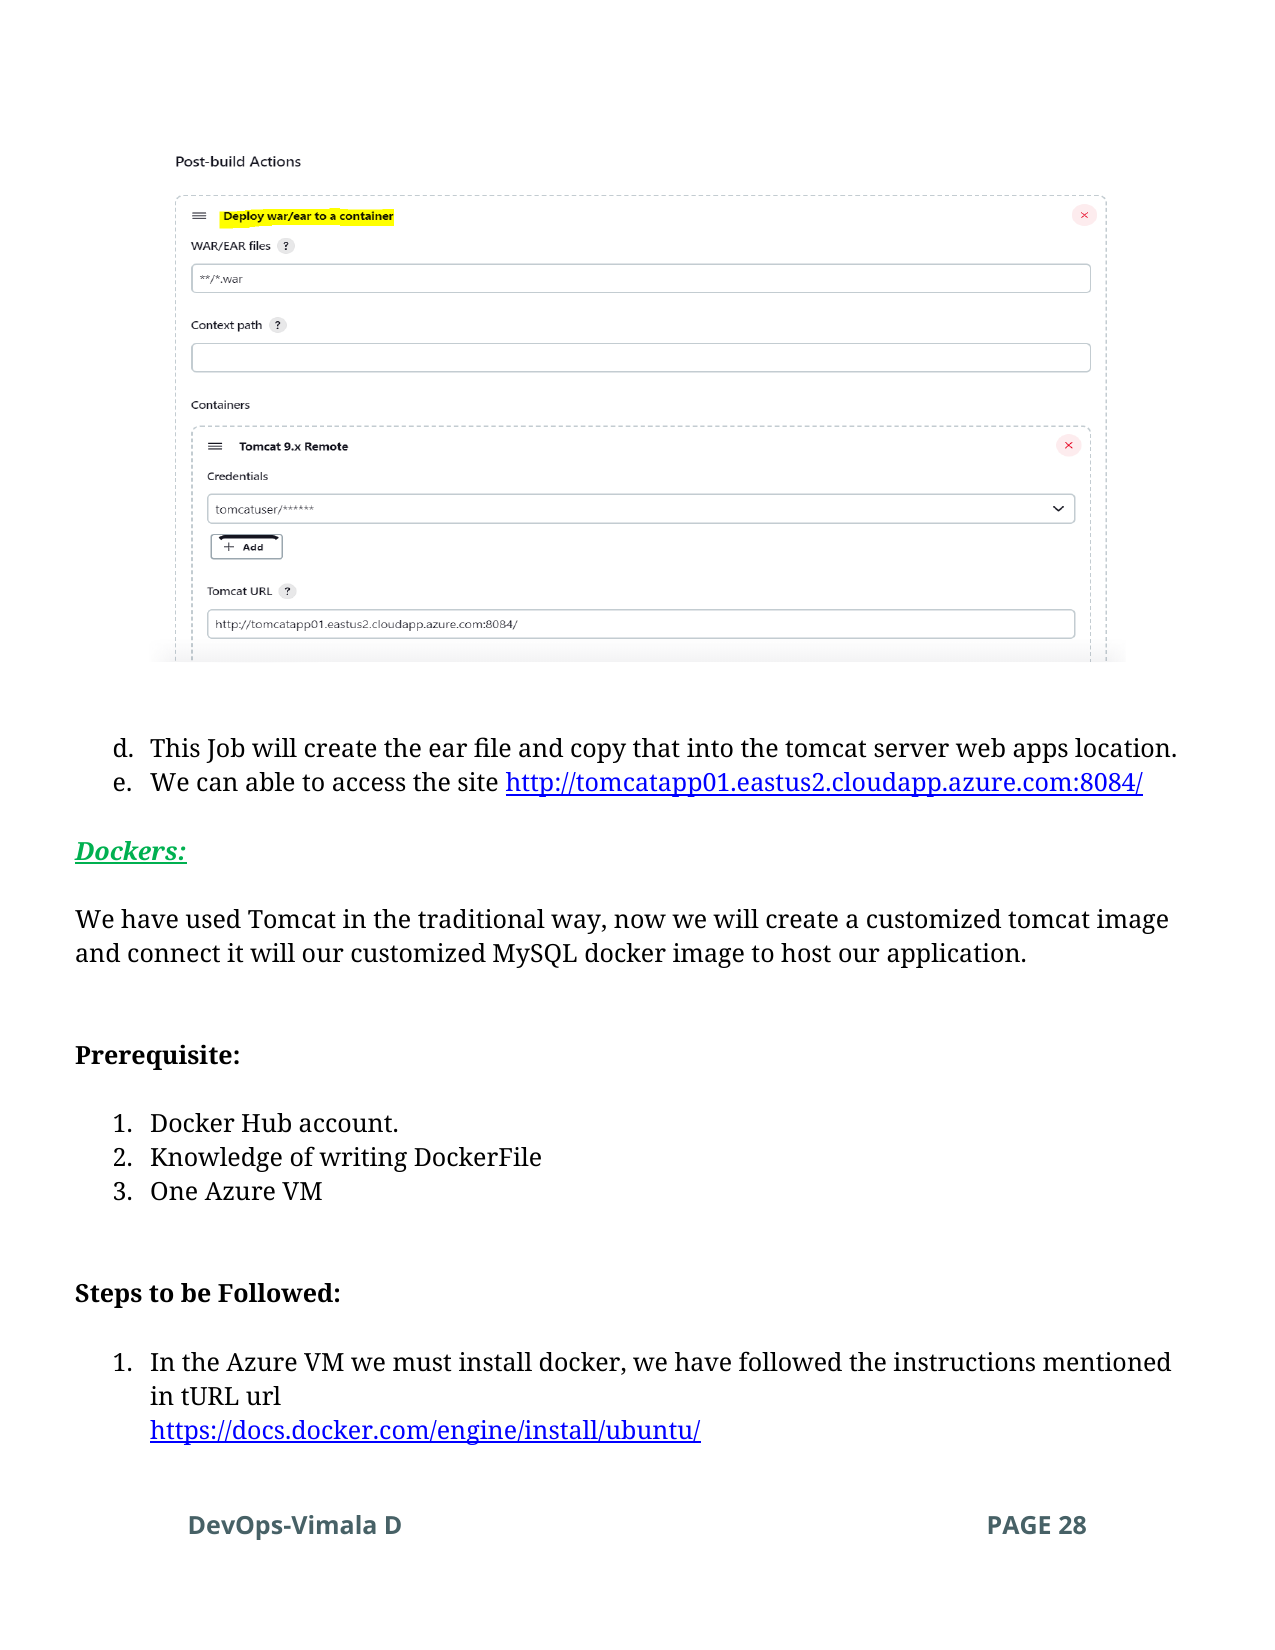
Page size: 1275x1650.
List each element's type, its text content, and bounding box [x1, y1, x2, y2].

list In the Azure VM we must install docker, we have followed the instructions mentioned in tURL url [112, 1344, 1200, 1412]
text We have used Tomcat in the traditional way, now we will create a customized tomcat image and connect it will our customized MySQL docker image to host our application. [75, 901, 1200, 969]
list Knowledge of writing DockerFile [112, 1140, 1200, 1174]
list This Job will create the ear file and copy that into the tomcat server web apps location. [112, 731, 1200, 765]
text Steps to be Followed: [75, 1276, 1200, 1310]
text Prerequisite: [75, 1038, 1200, 1072]
list https://docs.docker.com/engine/install/ubuntu/ [150, 1412, 1200, 1446]
list One Azure VM [112, 1174, 1200, 1208]
list Docker Hub account. [112, 1106, 1200, 1140]
list We can able to access the site http://tomcatapp01.eastus2.cloudapp.azure.com:8084/ [112, 765, 1200, 799]
picture [149, 143, 1126, 663]
text Dockers: [75, 833, 1200, 867]
